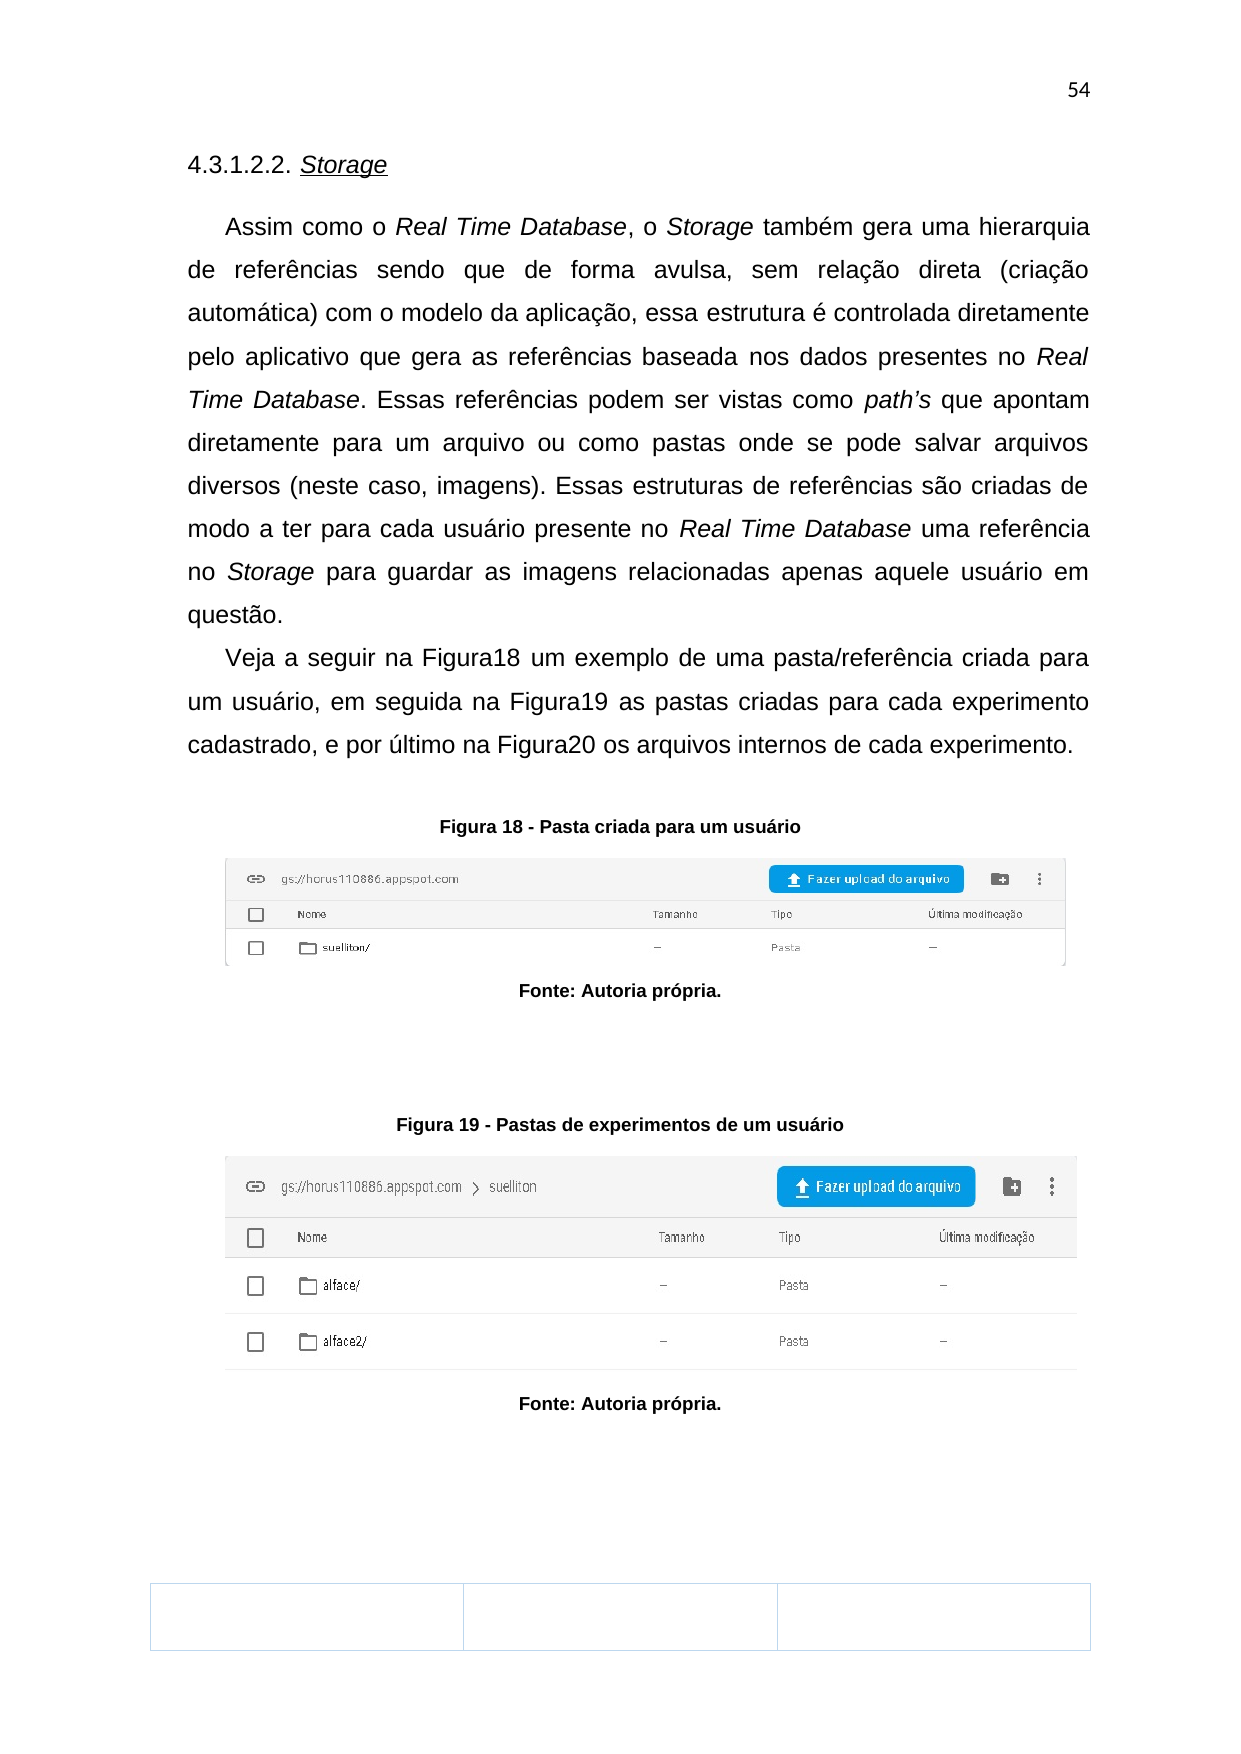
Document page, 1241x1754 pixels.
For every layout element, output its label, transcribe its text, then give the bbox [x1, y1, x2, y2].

text Veja a seguir na Figura18 um exemplo de uma pasta/referência criada para um usuário, em seguida na Figura19 as pastas criadas para cada experimento cadastrado, e por último na Figura20 os arquivos internos de cada experimento. [187, 643, 1090, 758]
picture [225, 1156, 1077, 1379]
text Figura 18 - Pasta criada para um usuário [150, 816, 1090, 837]
text Figura 19 - Pastas de experimentos de um usuário [150, 1114, 1090, 1136]
text Fonte: Autoria própria. [150, 1393, 1090, 1414]
picture [225, 858, 1066, 966]
text Storage [187, 150, 1090, 179]
text Fonte: Autoria própria. [150, 980, 1090, 1002]
text Assim como o Real Time Database, o Storage também gera uma hierarquia de referências sendo que de forma avulsa, sem relação direta (criação automática) com o modelo da aplicação, essa estrutura é controlada diretamente pelo aplicativo que gera as referências baseada nos dados presentes no Real Time Database. Essas referências podem ser vistas como path’s que apontam diretamente para um arquivo ou como pastas onde se pode salvar arquivos diversos (neste caso, imagens). Essas estruturas de referências são criadas de modo a ter para cada usuário presente no Real Time Database uma referência no Storage para guardar as imagens relacionadas apenas aquele usuário em questão. [187, 212, 1090, 629]
